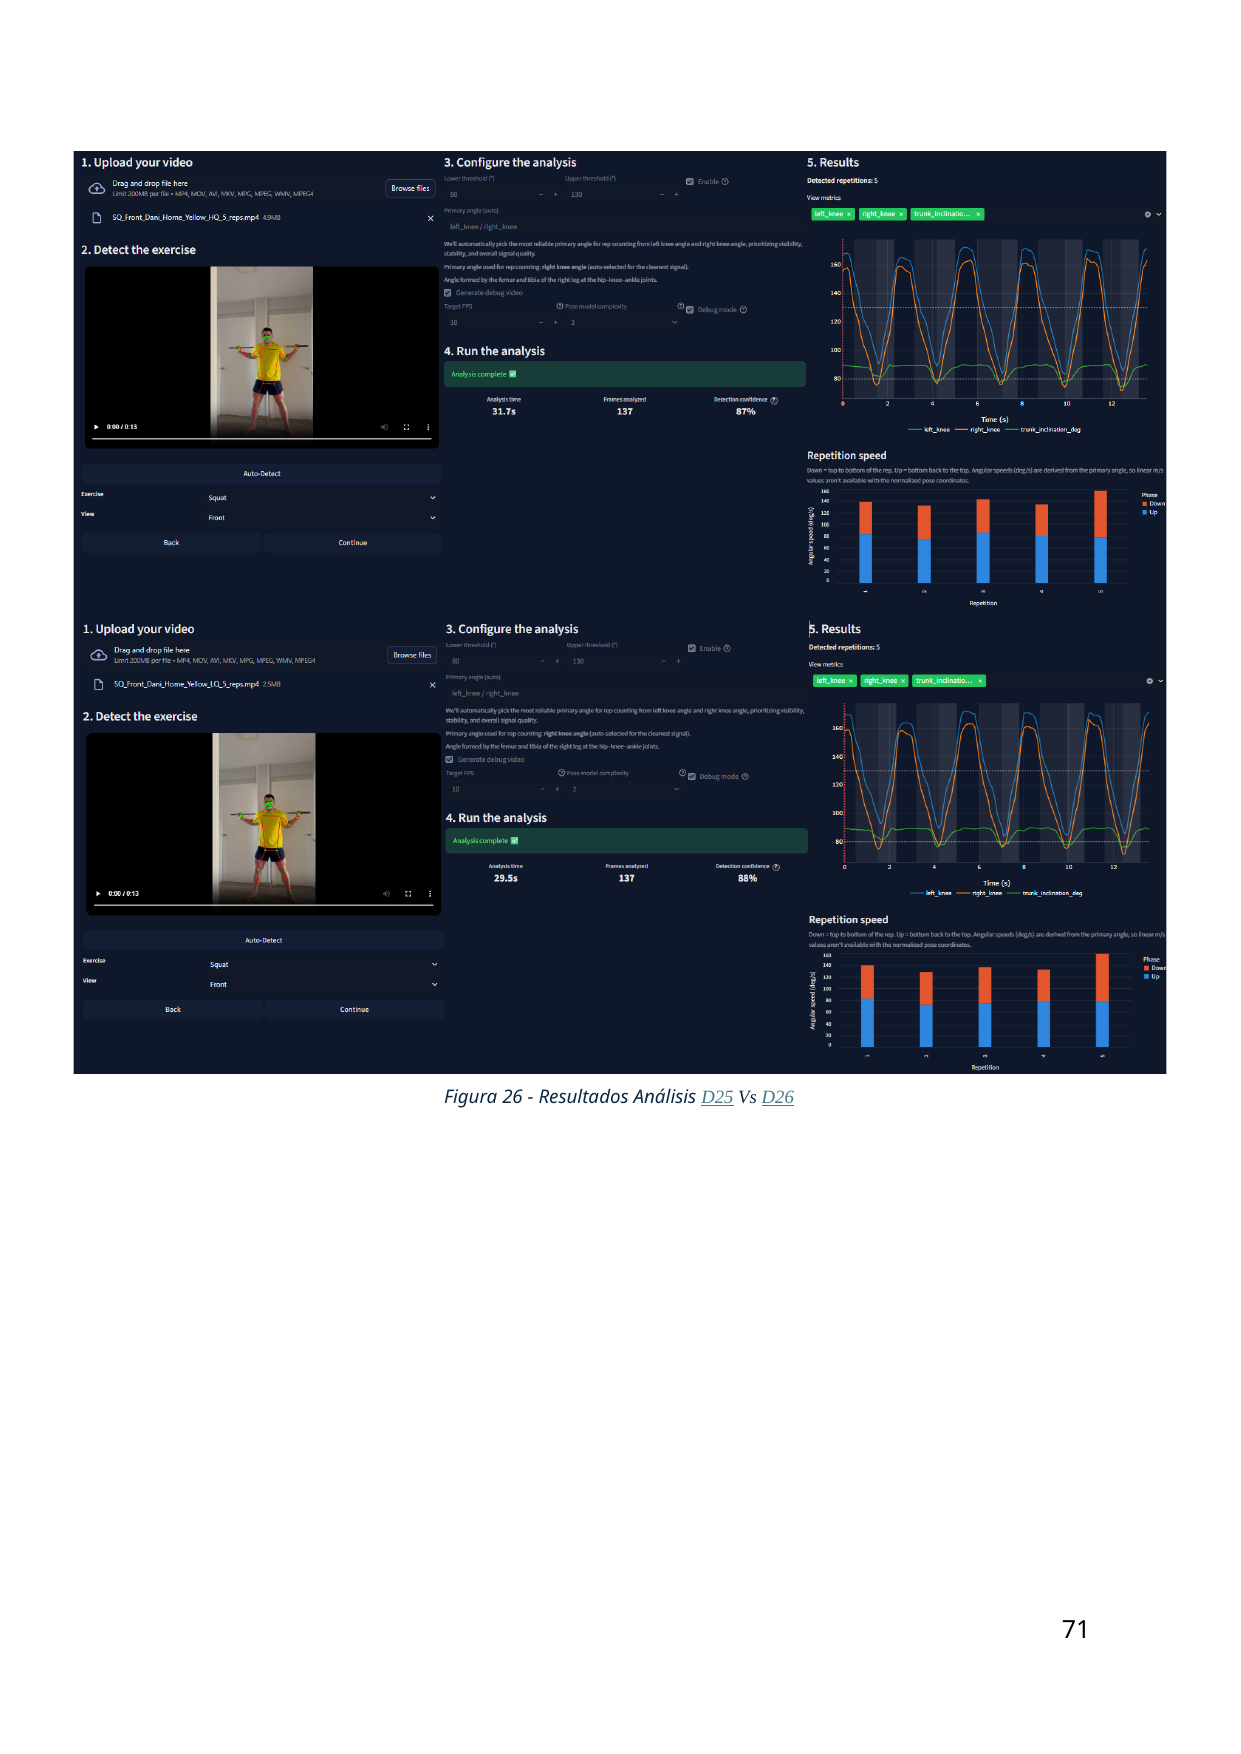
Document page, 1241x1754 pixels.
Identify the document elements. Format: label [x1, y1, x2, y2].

picture [73, 151, 1167, 1074]
